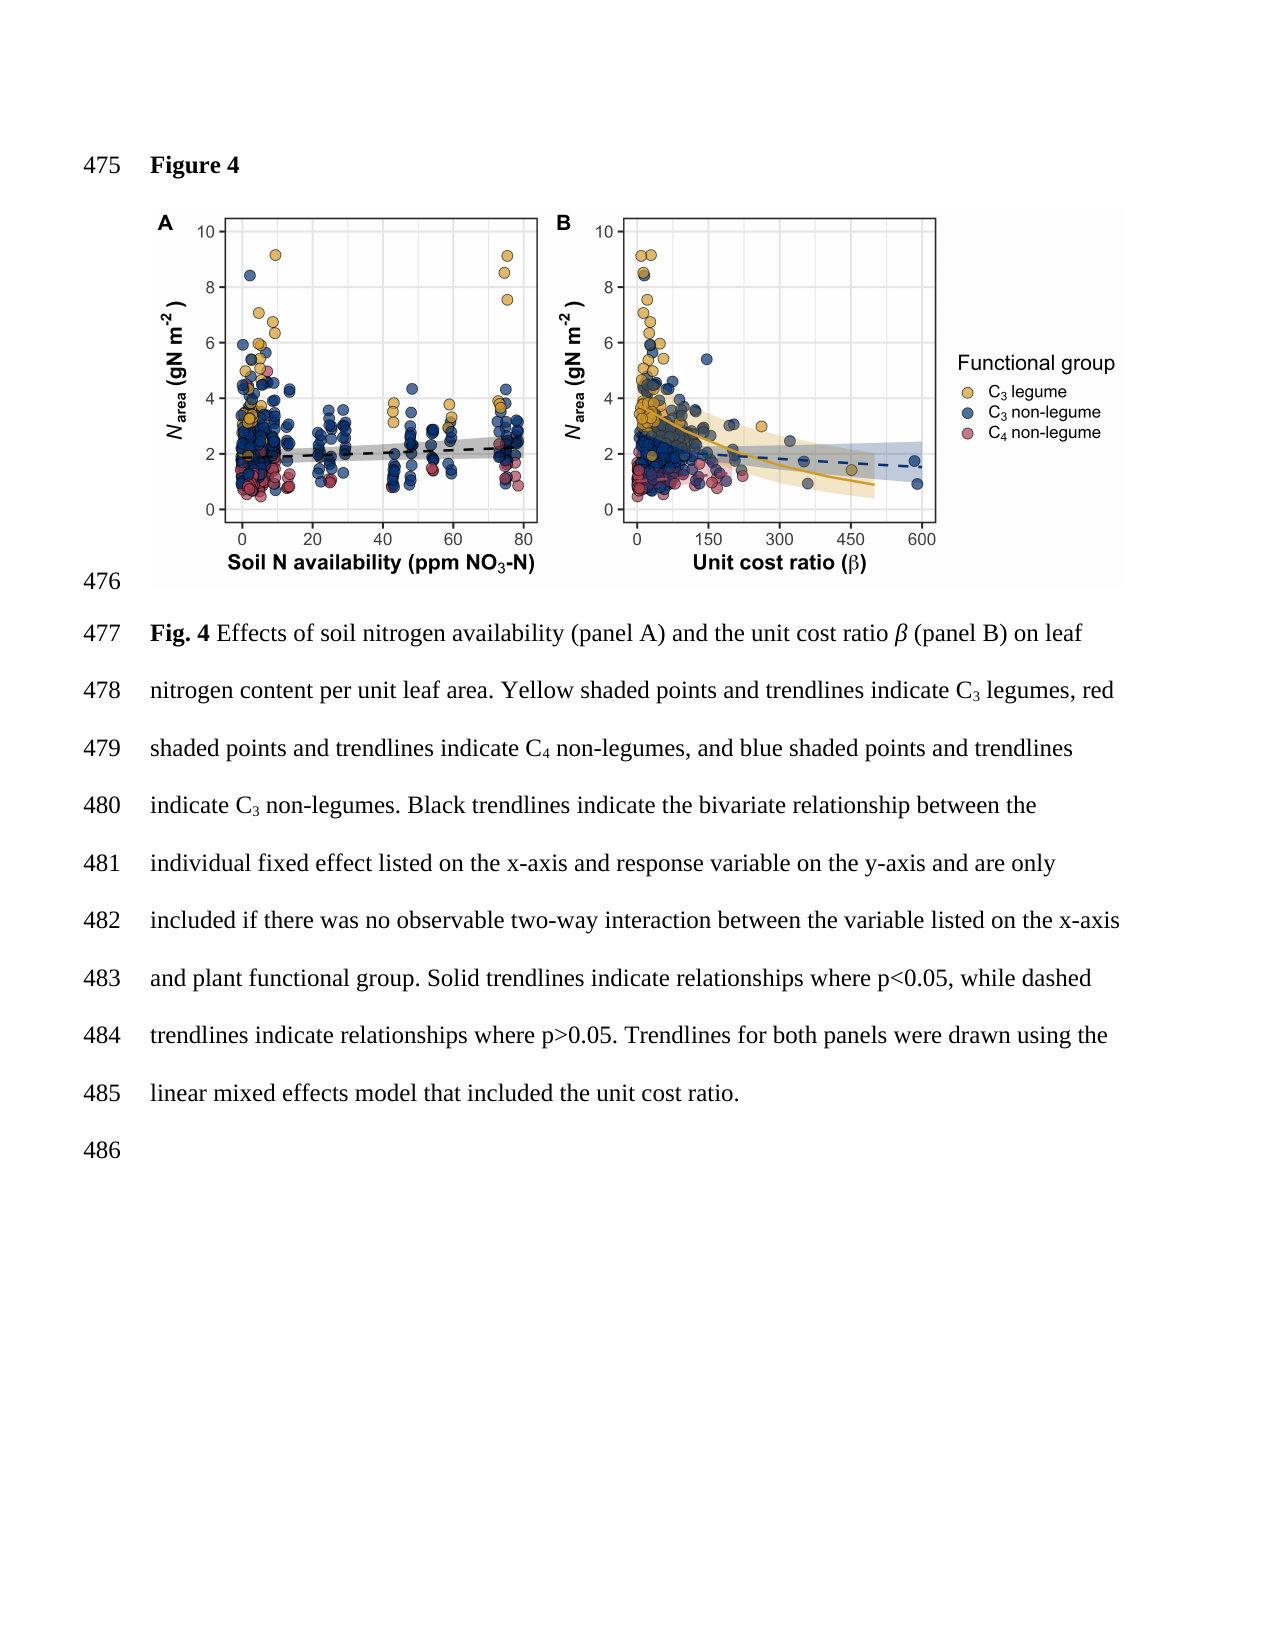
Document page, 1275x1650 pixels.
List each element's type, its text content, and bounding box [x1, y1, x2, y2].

text Fig. 4 Effects of soil nitrogen availability (panel A) and the unit cost ratio β (panel B) on leaf nitrogen content per unit leaf area. Yellow shaded points and trendlines indicate C3 legumes, red shaded points and trendlines indicate C4 non-legumes, and blue shaded points and trendlines indicate C3 non-legumes. Black trendlines indicate the bivariate relationship between the individual fixed effect listed on the x-axis and response variable on the y-axis and are only included if there was no observable two-way interaction between the variable listed on the x-axis and plant functional group. Solid trendlines indicate relationships where p<0.05, while dashed trendlines indicate relationships where p>0.05. Trendlines for both panels were drawn using the linear mixed effects model that included the unit cost ratio. [150, 618, 1125, 1107]
text Figure 4 [150, 150, 1125, 179]
picture [150, 207, 1125, 589]
